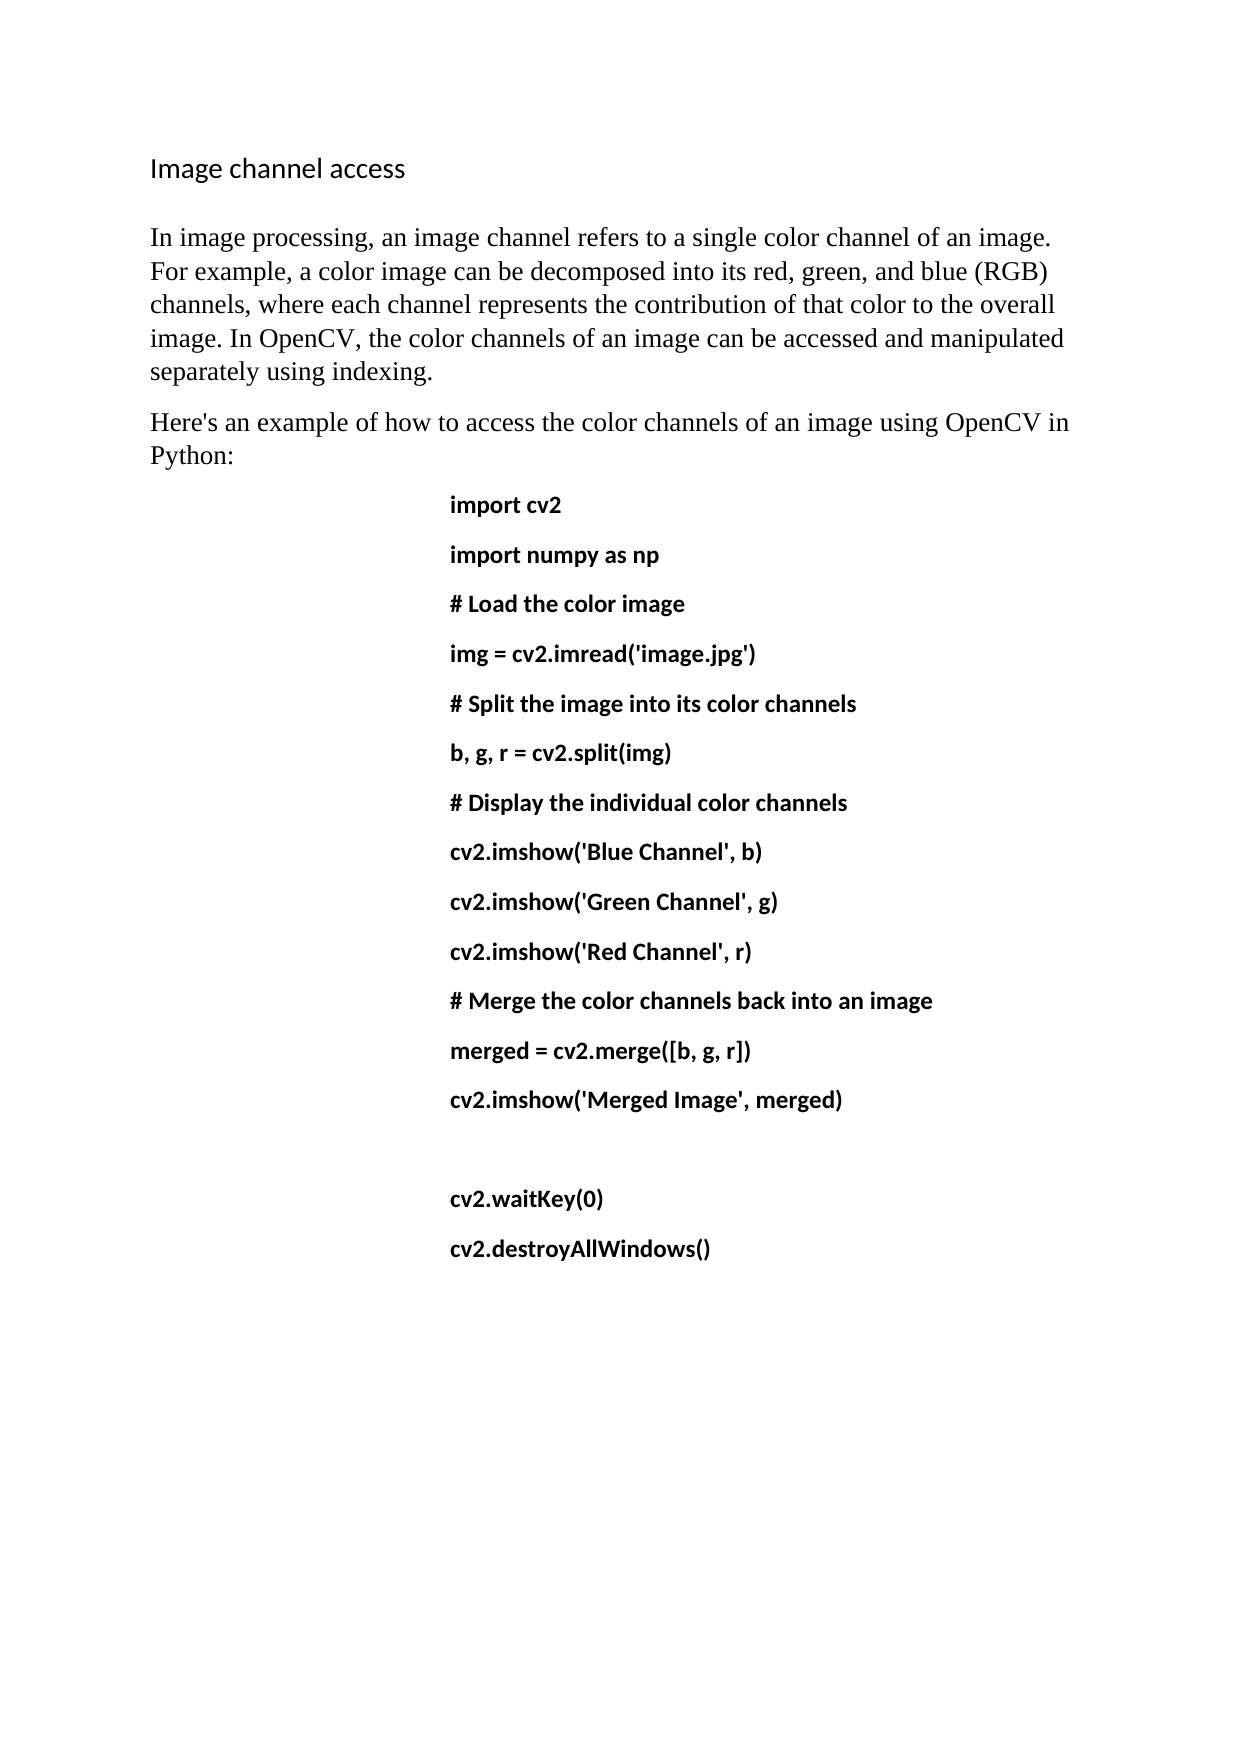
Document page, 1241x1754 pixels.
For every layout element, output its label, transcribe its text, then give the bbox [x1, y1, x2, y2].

text cv2.destroyAllWindows() [450, 1233, 1090, 1264]
text Here's an example of how to access the color channels of an image using OpenCV in Python: [150, 406, 1090, 470]
text cv2.imshow('Red Channel', r) [450, 936, 1090, 966]
text b, g, r = cv2.split(img) [450, 737, 1090, 768]
text cv2.imshow('Green Channel', g) [450, 886, 1090, 917]
text In image processing, an image channel refers to a single color channel of an image. For example, a color image can be decomposed into its red, green, and blue (RGB) channels, where each channel represents the contribution of that color to the overall image. In OpenCV, the color channels of an image can be accessed and manipulated separately using indexing. [150, 221, 1090, 387]
text cv2.imshow('Blue Channel', b) [450, 836, 1090, 867]
text import cv2 [450, 489, 1090, 520]
text # Display the individual color channels [450, 787, 1090, 817]
text # Merge the color channels back into an image [450, 985, 1090, 1016]
text Image channel access [150, 150, 1090, 186]
text # Load the color image [450, 588, 1090, 619]
text import numpy as np [450, 539, 1090, 569]
text cv2.waitKey(0) [450, 1183, 1090, 1214]
text img = cv2.imread('image.jpg') [450, 638, 1090, 669]
text # Split the image into its color channels [450, 688, 1090, 718]
text merged = cv2.merge([b, g, r]) [450, 1035, 1090, 1065]
text cv2.imshow('Merged Image', merged) [450, 1084, 1090, 1115]
